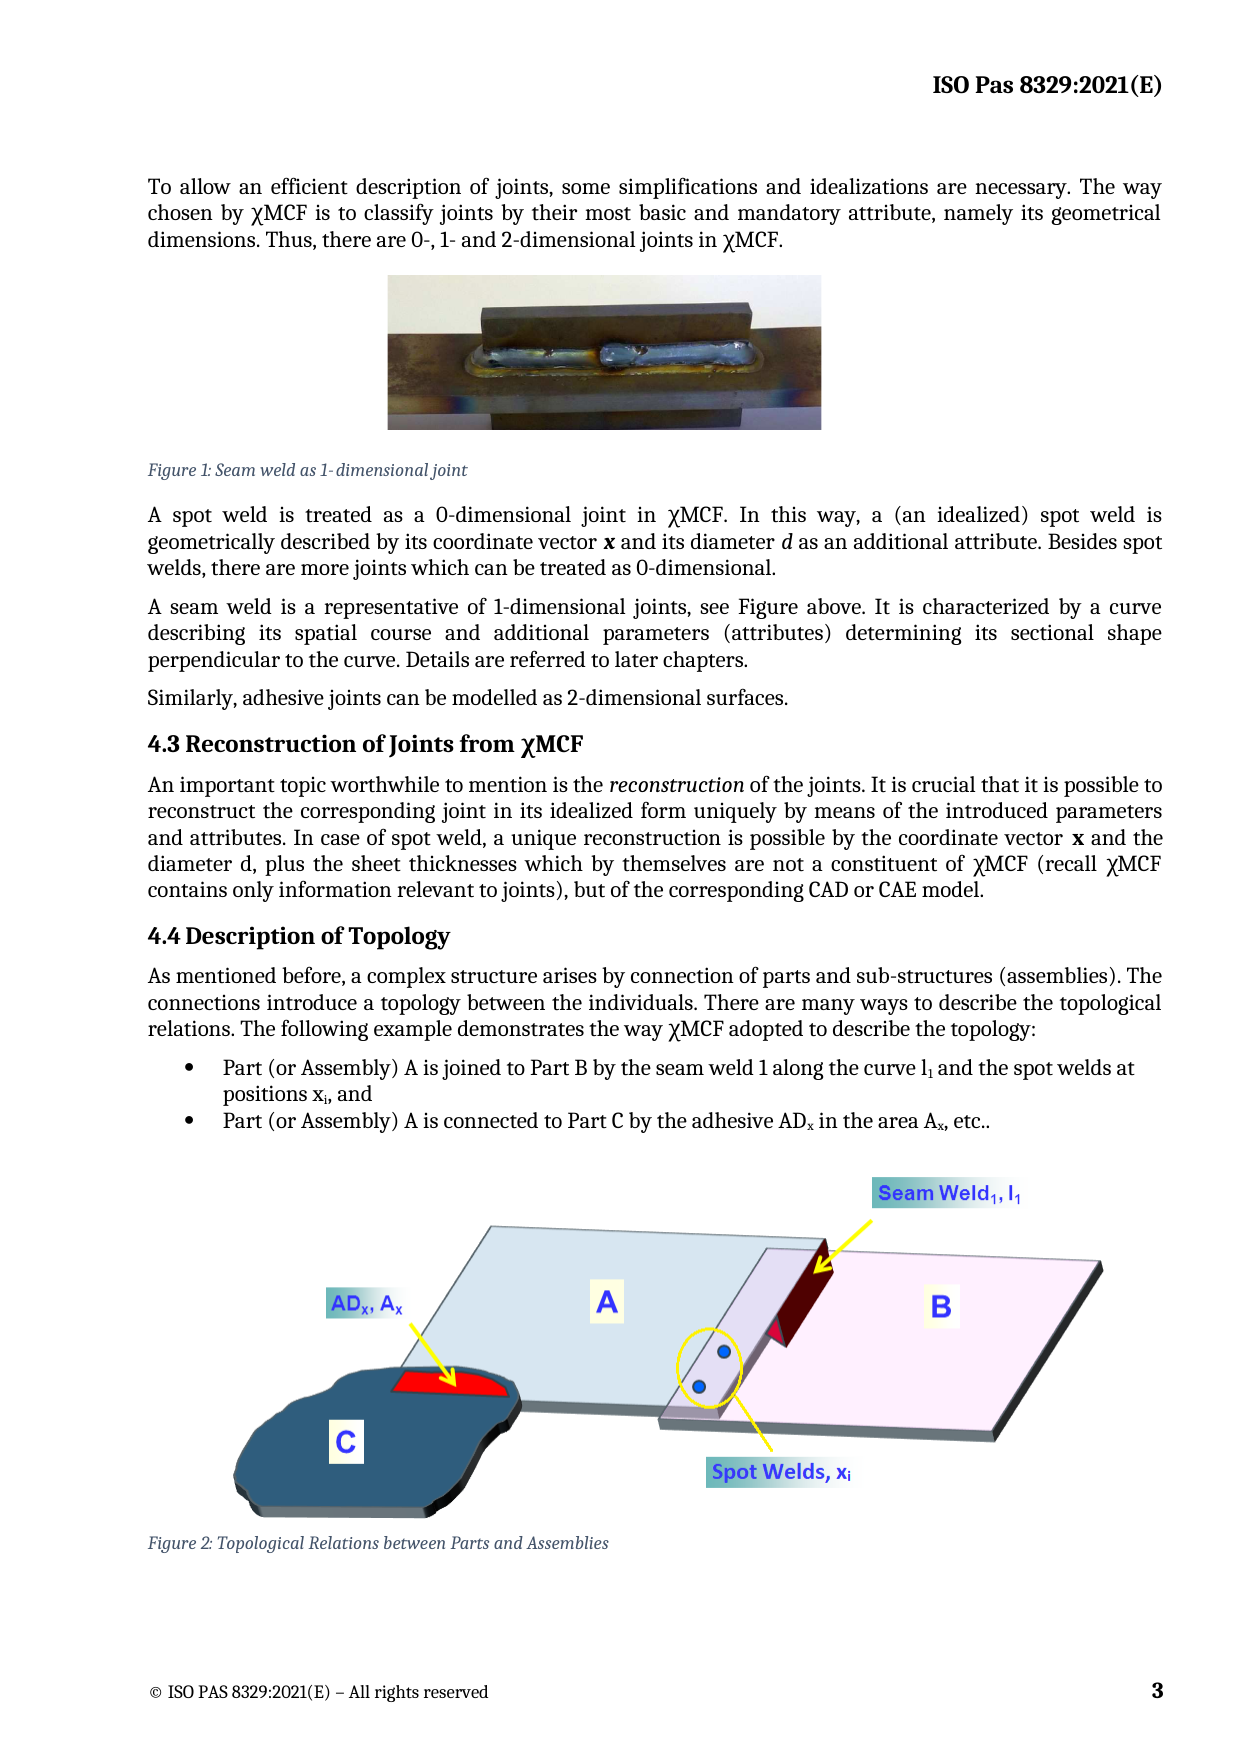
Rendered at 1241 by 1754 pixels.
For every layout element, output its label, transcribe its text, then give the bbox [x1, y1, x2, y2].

text A seam weld is a representative of 1-dimensional joints, see Figure above. It is characterized by a curve describing its spatial course and additional parameters (attributes) determining its sectional shape perpendicular to the curve. Details are referred to later chapters. [148, 594, 1163, 673]
list Part (or Assembly) A is connected to Part C by the adhesive ADx in the area Ax, etc.. [185, 1108, 1163, 1134]
subtitle Description of Topology [148, 922, 1163, 951]
text Figure 2: Topological Relations between Parts and Assemblies [148, 1533, 1163, 1554]
list Part (or Assembly) A is joined to Part B by the seam weld 1 along the curve l1 and the spot welds at positions xi, and [185, 1055, 1163, 1108]
text A spot weld is treated as a 0-dimensional joint in χMCF. In this way, a (an idealized) spot weld is geometrically described by its coordinate vector x and its diameter d as an additional attribute. Besides spot welds, there are more joints which can be treated as 0-dimensional. [148, 502, 1163, 581]
subtitle Reconstruction of Joints from χMCF [148, 730, 1163, 759]
text An important topic worthwhile to mention is the reconstruction of the joints. It is crucial that it is possible to reconstruct the corresponding joint in its idealized form uniquely by means of the introduced parameters and attributes. In case of spot weld, a unique reconstruction is possible by the coordinate vector x and the diameter d, plus the sheet thicknesses which by themselves are not a constituent of χMCF (recall χMCF contains only information relevant to joints), but of the corresponding CAD or CAE model. [148, 772, 1163, 903]
text Figure 1: Seam weld as 1-dimensional joint [148, 460, 1163, 481]
text Similarly, adhesive joints can be modelled as 2-dimensional surfaces. [148, 685, 1163, 712]
text As mentioned before, a complex structure arises by connection of parts and sub-structures (assemblies). The connections introduce a topology between the individuals. There are many ways to describe the topological relations. The following example demonstrates the way χMCF adopted to describe the topology: [148, 963, 1163, 1042]
text To allow an efficient description of joints, some simplifications and idealizations are necessary. The way chosen by χMCF is to classify joints by their most basic and mandatory attribute, namely its geometrical dimensions. Thus, there are 0-, 1- and 2-dimensional joints in χMCF. [148, 174, 1163, 253]
picture [206, 1133, 1105, 1521]
